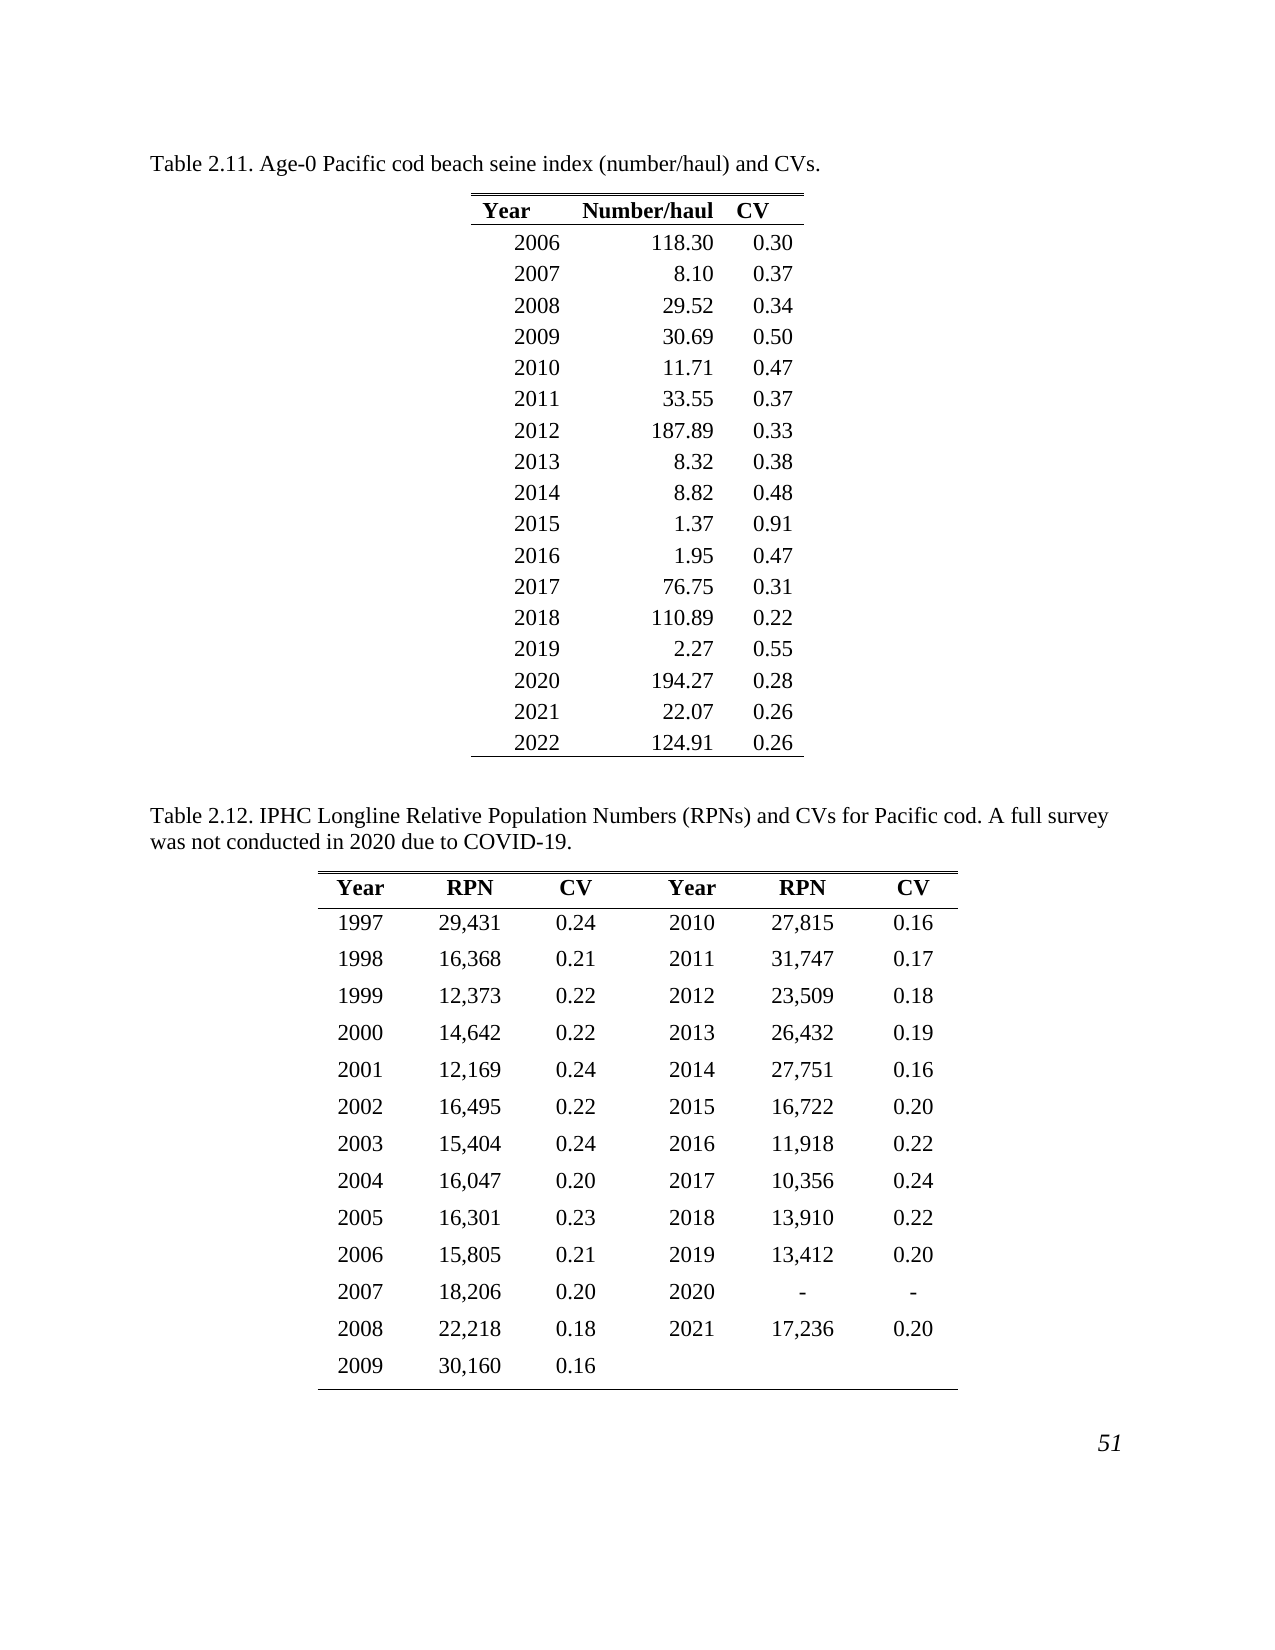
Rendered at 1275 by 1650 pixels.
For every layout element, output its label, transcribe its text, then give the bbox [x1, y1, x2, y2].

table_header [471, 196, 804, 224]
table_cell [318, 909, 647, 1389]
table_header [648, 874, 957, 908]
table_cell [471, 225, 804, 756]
text Table 2.11. Age-0 Pacific cod beach seine index (number/haul) and CVs. [150, 150, 1125, 176]
text Table 2.12. IPHC Longline Relative Population Numbers (RPNs) and CVs for Pacific cod. A full survey was not conducted in 2020 due to COVID-19. [150, 802, 1125, 854]
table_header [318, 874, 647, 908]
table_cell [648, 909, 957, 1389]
